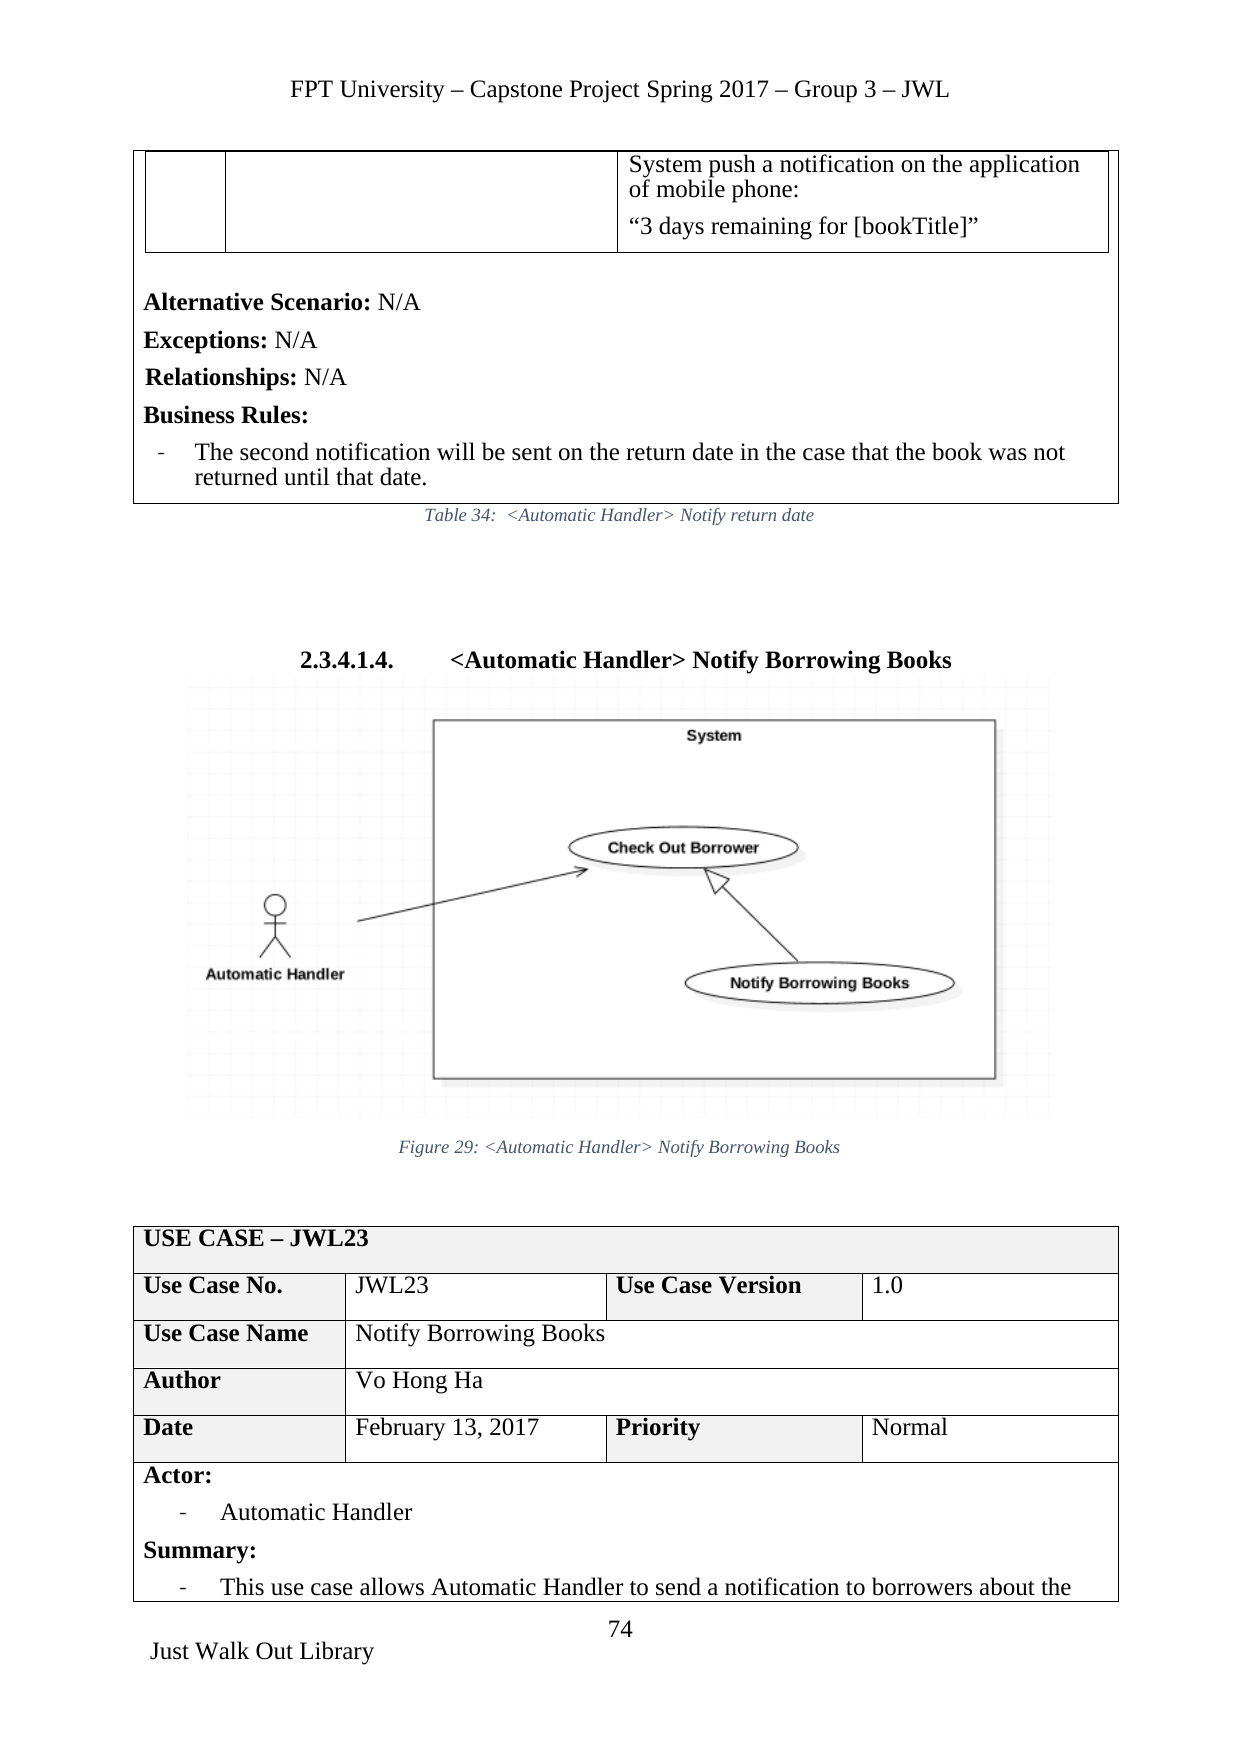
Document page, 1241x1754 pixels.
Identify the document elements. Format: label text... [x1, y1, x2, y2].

table_cell Use Case Name [134, 1321, 345, 1367]
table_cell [134, 151, 1118, 503]
table_cell Priority [607, 1416, 862, 1462]
table_cell 1.0 [863, 1274, 1118, 1320]
table_cell Author [134, 1369, 345, 1415]
table_cell Notify Borrowing Books [346, 1321, 1118, 1367]
table_cell Normal [863, 1416, 1118, 1462]
table_cell Use Case Version [607, 1274, 862, 1320]
picture [187, 675, 1054, 1118]
table_cell JWL23 [346, 1274, 606, 1320]
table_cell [134, 1463, 1118, 1601]
table_cell Use Case No. [134, 1274, 345, 1320]
table_cell Vo Hong Ha [346, 1369, 1118, 1415]
table_cell February 13, 2017 [346, 1416, 606, 1462]
table_header USE CASE – JWL23 [134, 1227, 1118, 1273]
table_cell Date [134, 1416, 345, 1462]
subtitle <Automatic Handler> Notify Borrowing Books [300, 645, 1090, 674]
